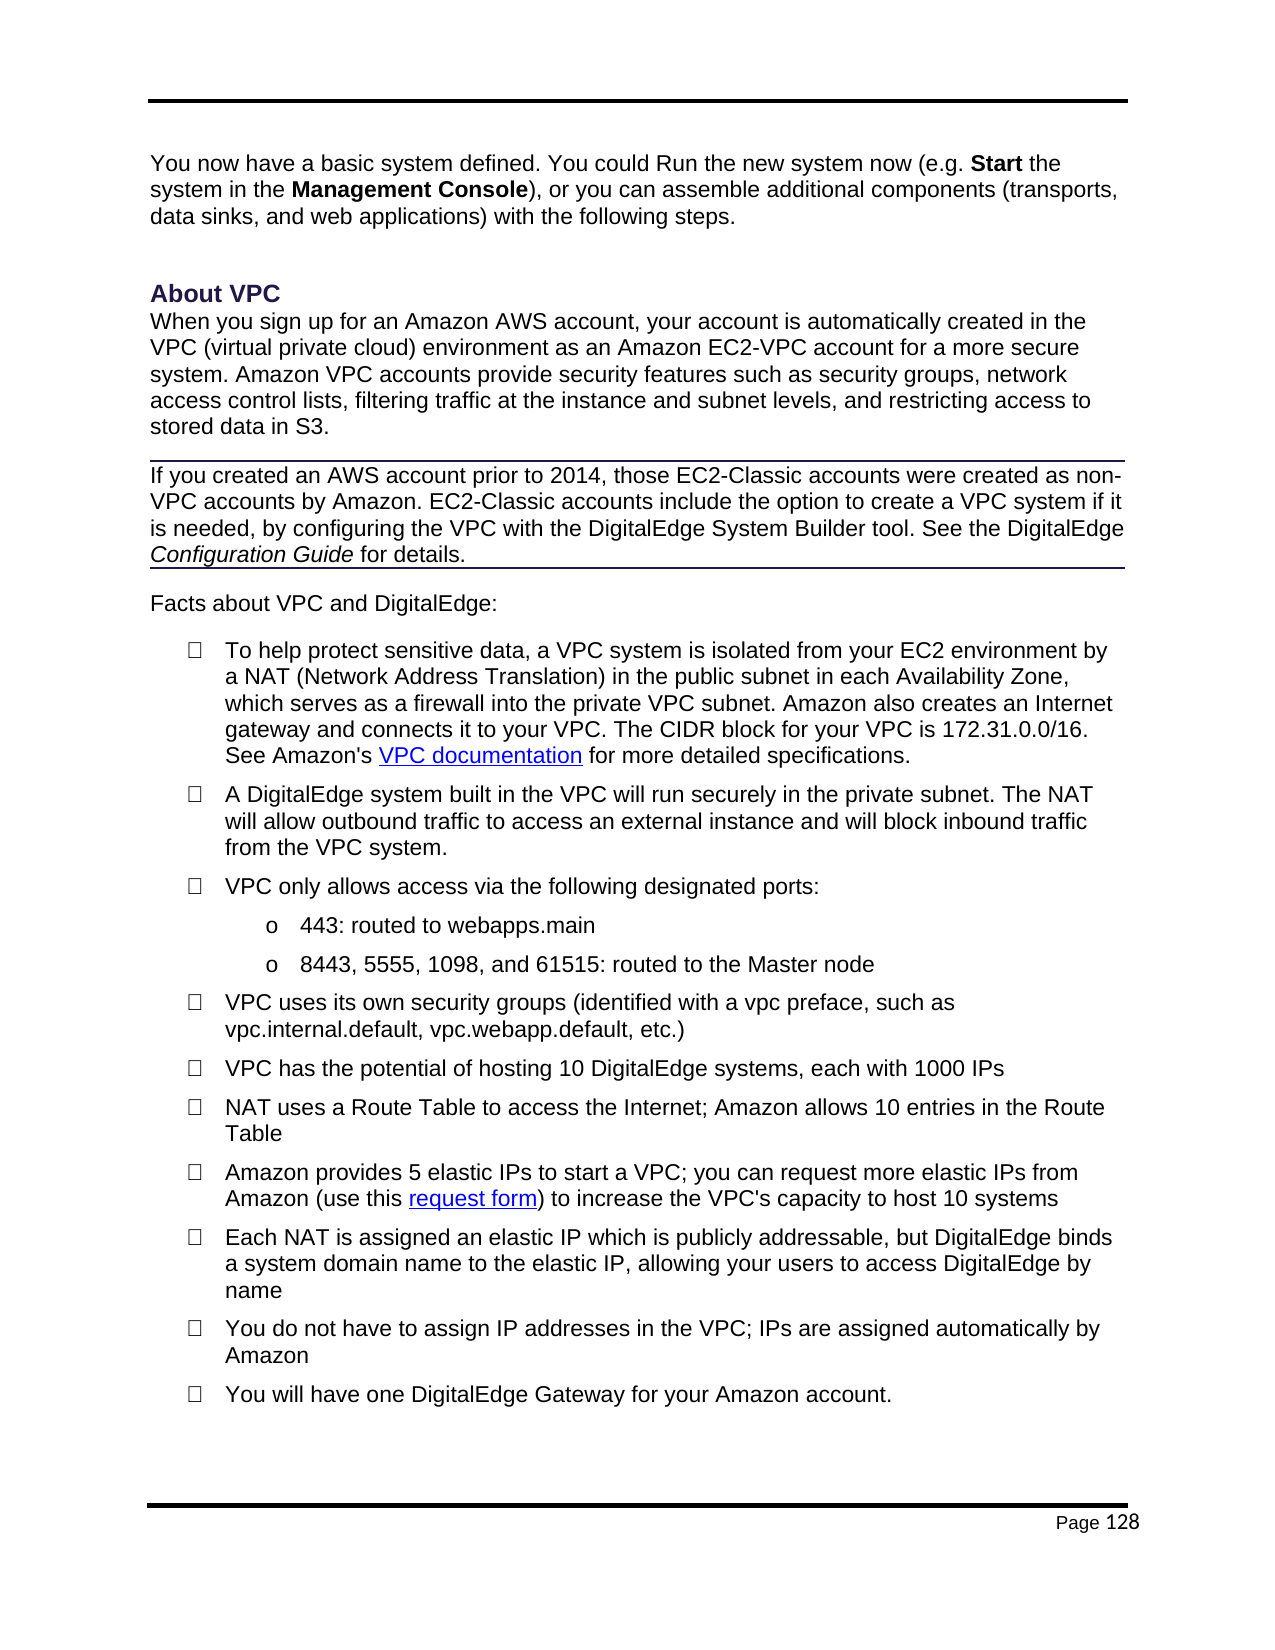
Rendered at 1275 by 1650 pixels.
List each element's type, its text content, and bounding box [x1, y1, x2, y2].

text Facts about VPC and DigitalEdge: [150, 590, 1125, 616]
list You do not have to assign IP addresses in the VPC; IPs are assigned automatically by Amazon [203, 1315, 1125, 1368]
text If you created an AWS account prior to 2014, those EC2-Classic accounts were created as non-VPC accounts by Amazon. EC2-Classic accounts include the option to create a VPC system if it is needed, by configuring the VPC with the DigitalEdge System Builder tool. See the DigitalEdge Configuration Guide for details. [150, 462, 1125, 567]
list Amazon provides 5 elastic IPs to start a VPC; you can request more elastic IPs from Amazon (use this request form) to increase the VPC's capacity to host 10 systems [203, 1159, 1125, 1211]
list Each NAT is assigned an elastic IP which is publicly addressable, but DigitalEdge binds a system domain name to the elastic IP, allowing your users to access DigitalEdge by name [203, 1224, 1125, 1303]
list NAT uses a Route Table to access the Internet; Amazon allows 10 entries in the Route Table [203, 1093, 1125, 1146]
subtitle About VPC [150, 279, 1125, 308]
list VPC uses its own security groups (identified with a vpc preface, such as vpc.internal.default, vpc.webapp.default, etc.) [203, 989, 1125, 1042]
list 443: routed to webapps.main [278, 912, 1125, 938]
list 8443, 5555, 1098, and 61515: routed to the Master node [278, 951, 1125, 977]
list VPC has the potential of hosting 10 DigitalEdge systems, each with 1000 IPs [203, 1054, 1125, 1081]
list To help protect sensitive data, a VPC system is isolated from your EC2 environment by a NAT (Network Address Translation) in the public subnet in each Availability Zone, which serves as a firewall into the private VPC subnet. Amazon also creates an Internet gateway and connects it to your VPC. The CIDR block for your VPC is 172.31.0.0/16. See Amazon's VPC documentation for more detailed specifications. [203, 637, 1125, 769]
list A DigitalEdge system built in the VPC will run securely in the private subnet. The NAT will allow outbound traffic to access an external instance and will block inbound traffic from the VPC system. [203, 781, 1125, 860]
text You now have a basic system defined. You could Run the new system now (e.g. Start the system in the Management Console), or you can assemble additional components (transports, data sinks, and web applications) with the following steps. [150, 150, 1125, 229]
list VPC only allows access via the following designated ports: [203, 873, 1125, 899]
list You will have one DigitalEdge Gateway for your Amazon account. [203, 1381, 1125, 1407]
text When you sign up for an Amazon AWS account, your account is automatically created in the VPC (virtual private cloud) environment as an Amazon EC2-VPC account for a more secure system. Amazon VPC accounts provide security features such as security groups, network access control lists, filtering traffic at the instance and subnet levels, and restricting access to stored data in S3. [150, 308, 1125, 439]
